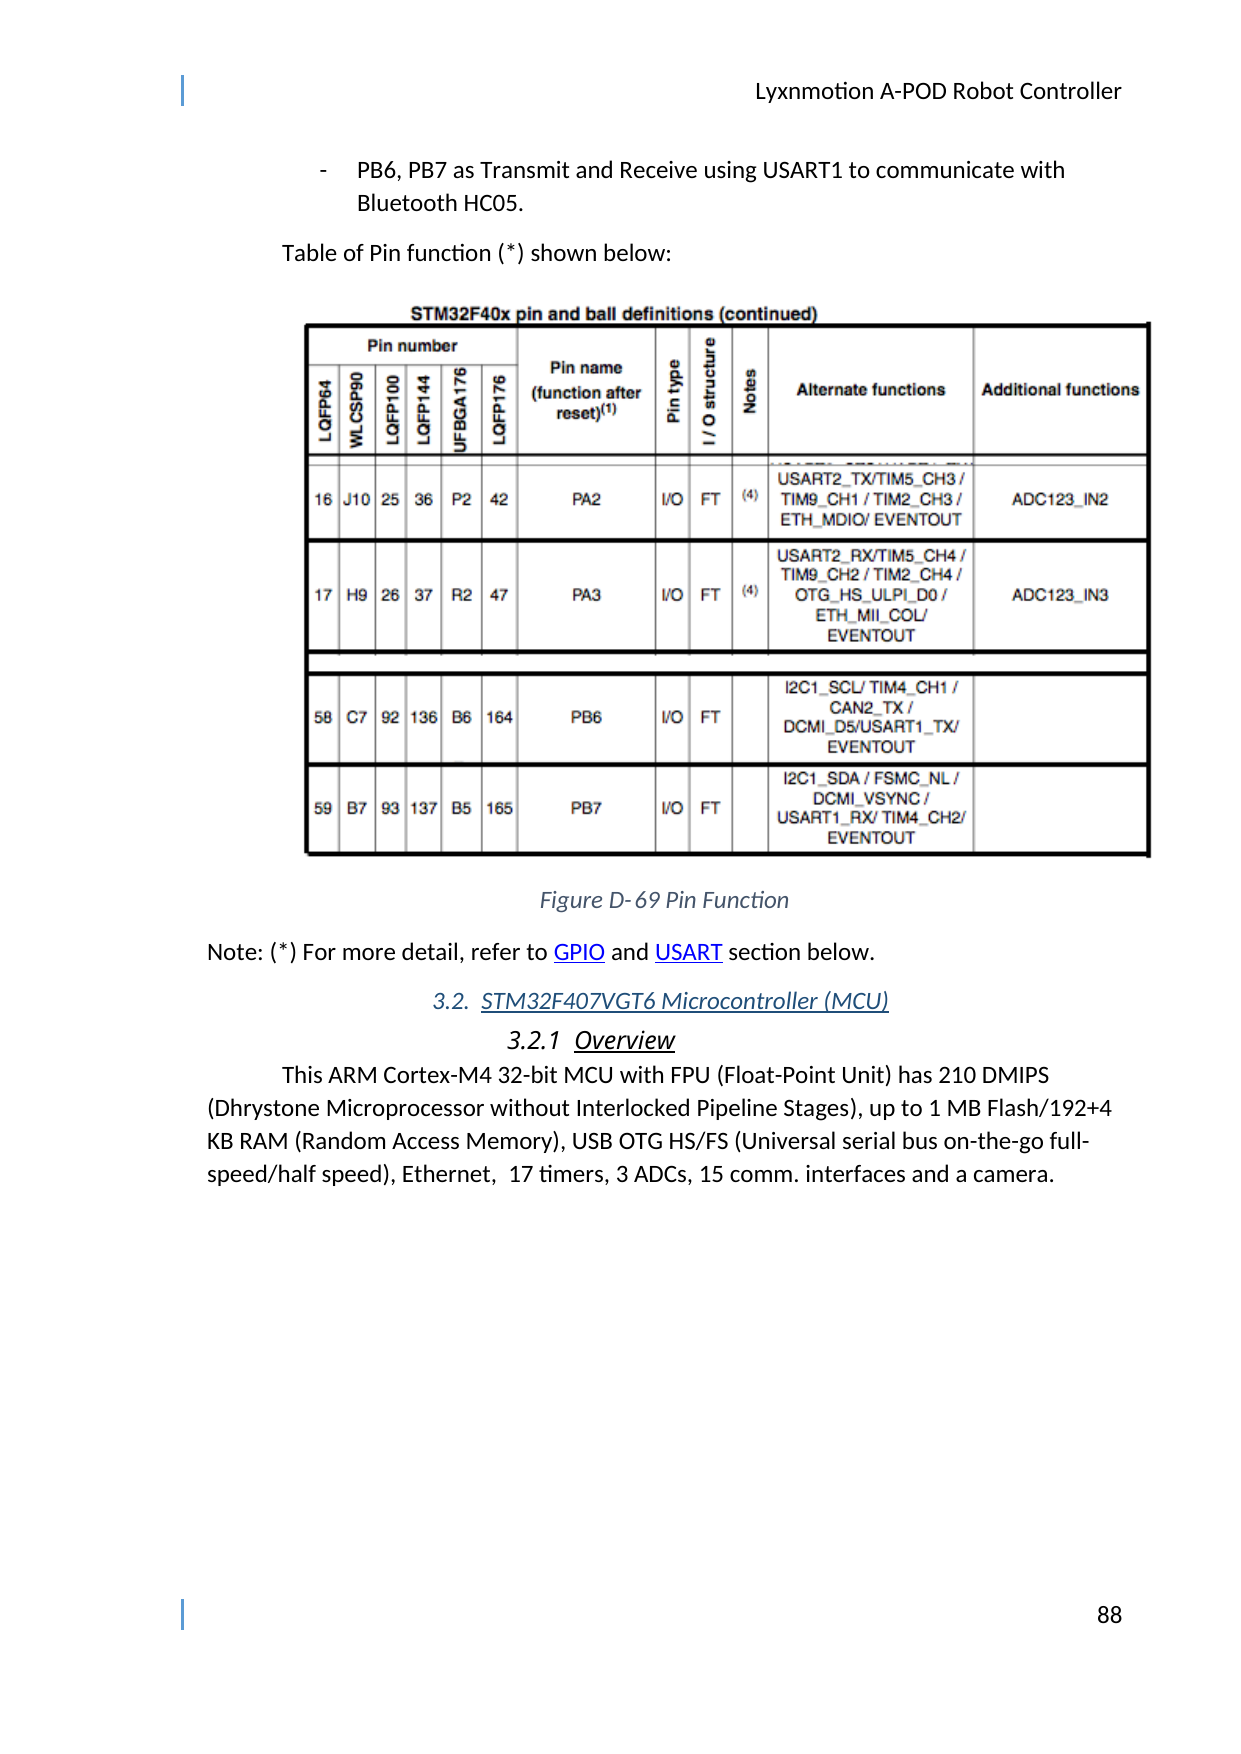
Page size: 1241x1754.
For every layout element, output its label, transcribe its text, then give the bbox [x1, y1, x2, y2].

subtitle STM32F407VGT6 Microcontroller (MCU) [432, 985, 1122, 1016]
picture [281, 286, 1170, 866]
list PB6, PB7 as Transmit and Receive using USART1 to communicate with Bluetooth HC05. [319, 155, 1122, 218]
subtitle Overview [507, 1022, 1122, 1056]
text This ARM Cortex-M4 32-bit MCU with FPU (Float-Point Unit) has 210 DMIPS (Dhrystone Microprocessor without Interlocked Pipeline Stages), up to 1 MB Flash/192+4 KB RAM (Random Access Memory), USB OTG HS/FS (Universal serial bus on-the-go full-speed/half speed), Ethernet, 17 timers, 3 ADCs, 15 comm. interfaces and a camera. [207, 1059, 1122, 1188]
text Note: (*) For more detail, refer to GPIO and USART section below. [207, 936, 1122, 966]
text Table of Pin function (*) shown below: [207, 237, 1122, 268]
